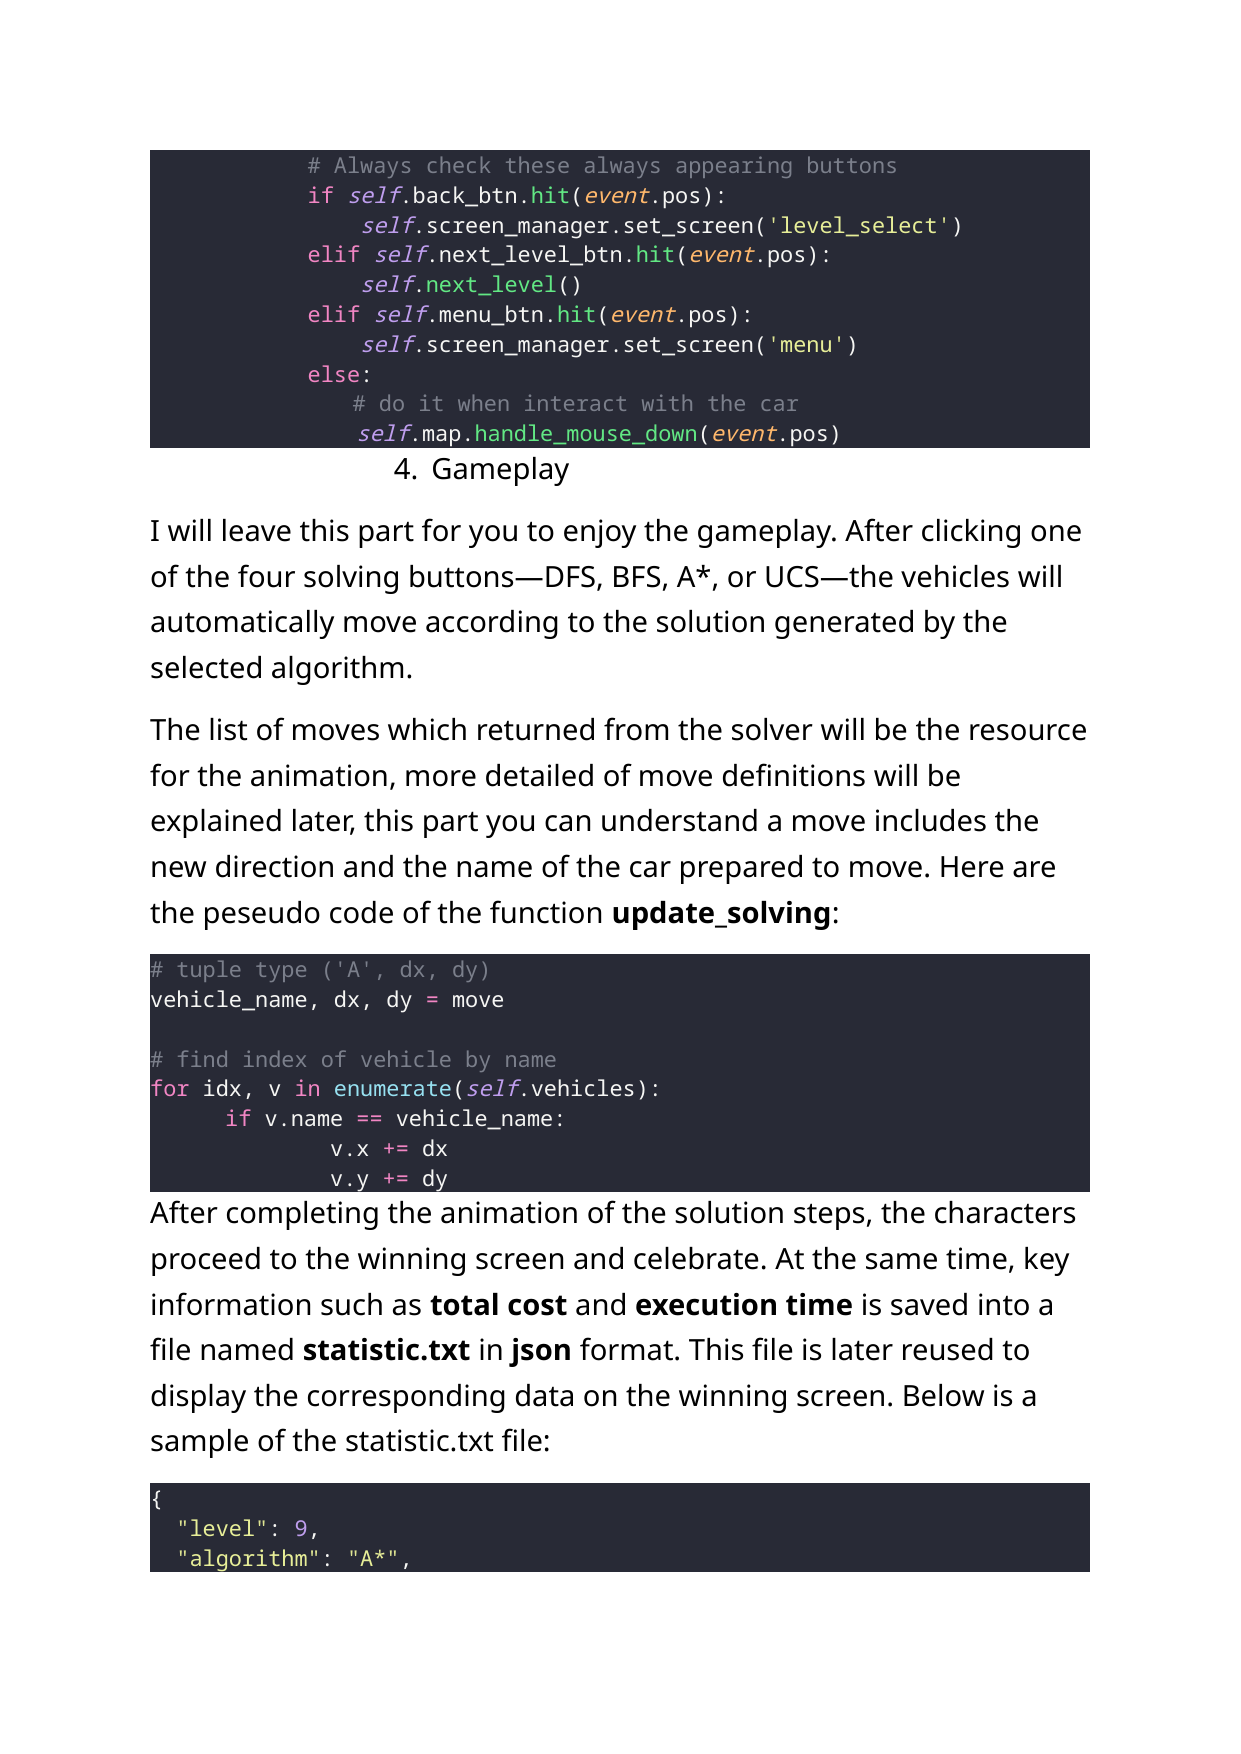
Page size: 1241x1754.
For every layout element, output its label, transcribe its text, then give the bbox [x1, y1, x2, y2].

text # tuple type ('A', dx, dy) [150, 954, 1090, 984]
text # do it when interact with the car [150, 388, 1090, 418]
text "level": 9, [150, 1513, 1090, 1542]
text elif self.menu_btn.hit(event.pos): [150, 299, 1090, 329]
text # Always check these always appearing buttons [150, 150, 1090, 180]
text { [150, 1483, 1090, 1513]
text self.screen_manager.set_screen('menu') [150, 329, 1090, 358]
text self.screen_manager.set_screen('level_select') [150, 209, 1090, 239]
text self.next_level() [150, 269, 1090, 299]
text v.y += dy [150, 1163, 1090, 1192]
text for idx, v in enumerate(self.vehicles): [150, 1073, 1090, 1103]
text v.x += dx [150, 1133, 1090, 1163]
text else: [150, 358, 1090, 388]
text self.map.handle_mouse_down(event.pos) [150, 418, 1090, 448]
text vehicle_name, dx, dy = move [150, 984, 1090, 1014]
text "algorithm": "A*", [150, 1542, 1090, 1572]
text I will leave this part for you to enjoy the gameplay. After clicking one of the four solving buttons—DFS, BFS, A*, or UCS—the vehicles will automatically move according to the solution generated by the selected algorithm. [150, 510, 1090, 687]
text After completing the animation of the solution steps, the characters proceed to the winning screen and celebrate. At the same time, key information such as total cost and execution time is saved into a file named statistic.txt in json format. This file is later reused to display the corresponding data on the winning screen. Below is a sample of the statistic.txt file: [150, 1192, 1090, 1460]
text # find index of vehicle by name [150, 1043, 1090, 1073]
text if v.name == vehicle_name: [150, 1103, 1090, 1133]
list Gameplay [394, 448, 1090, 488]
text if self.back_btn.hit(event.pos): [150, 180, 1090, 209]
text The list of moves which returned from the solver will be the resource for the animation, more detailed of move definitions will be explained later, this part you can understand a move includes the new direction and the name of the car prepared to move. Here are the peseudo code of the function update_solving: [150, 709, 1090, 932]
text elif self.next_level_btn.hit(event.pos): [150, 239, 1090, 269]
